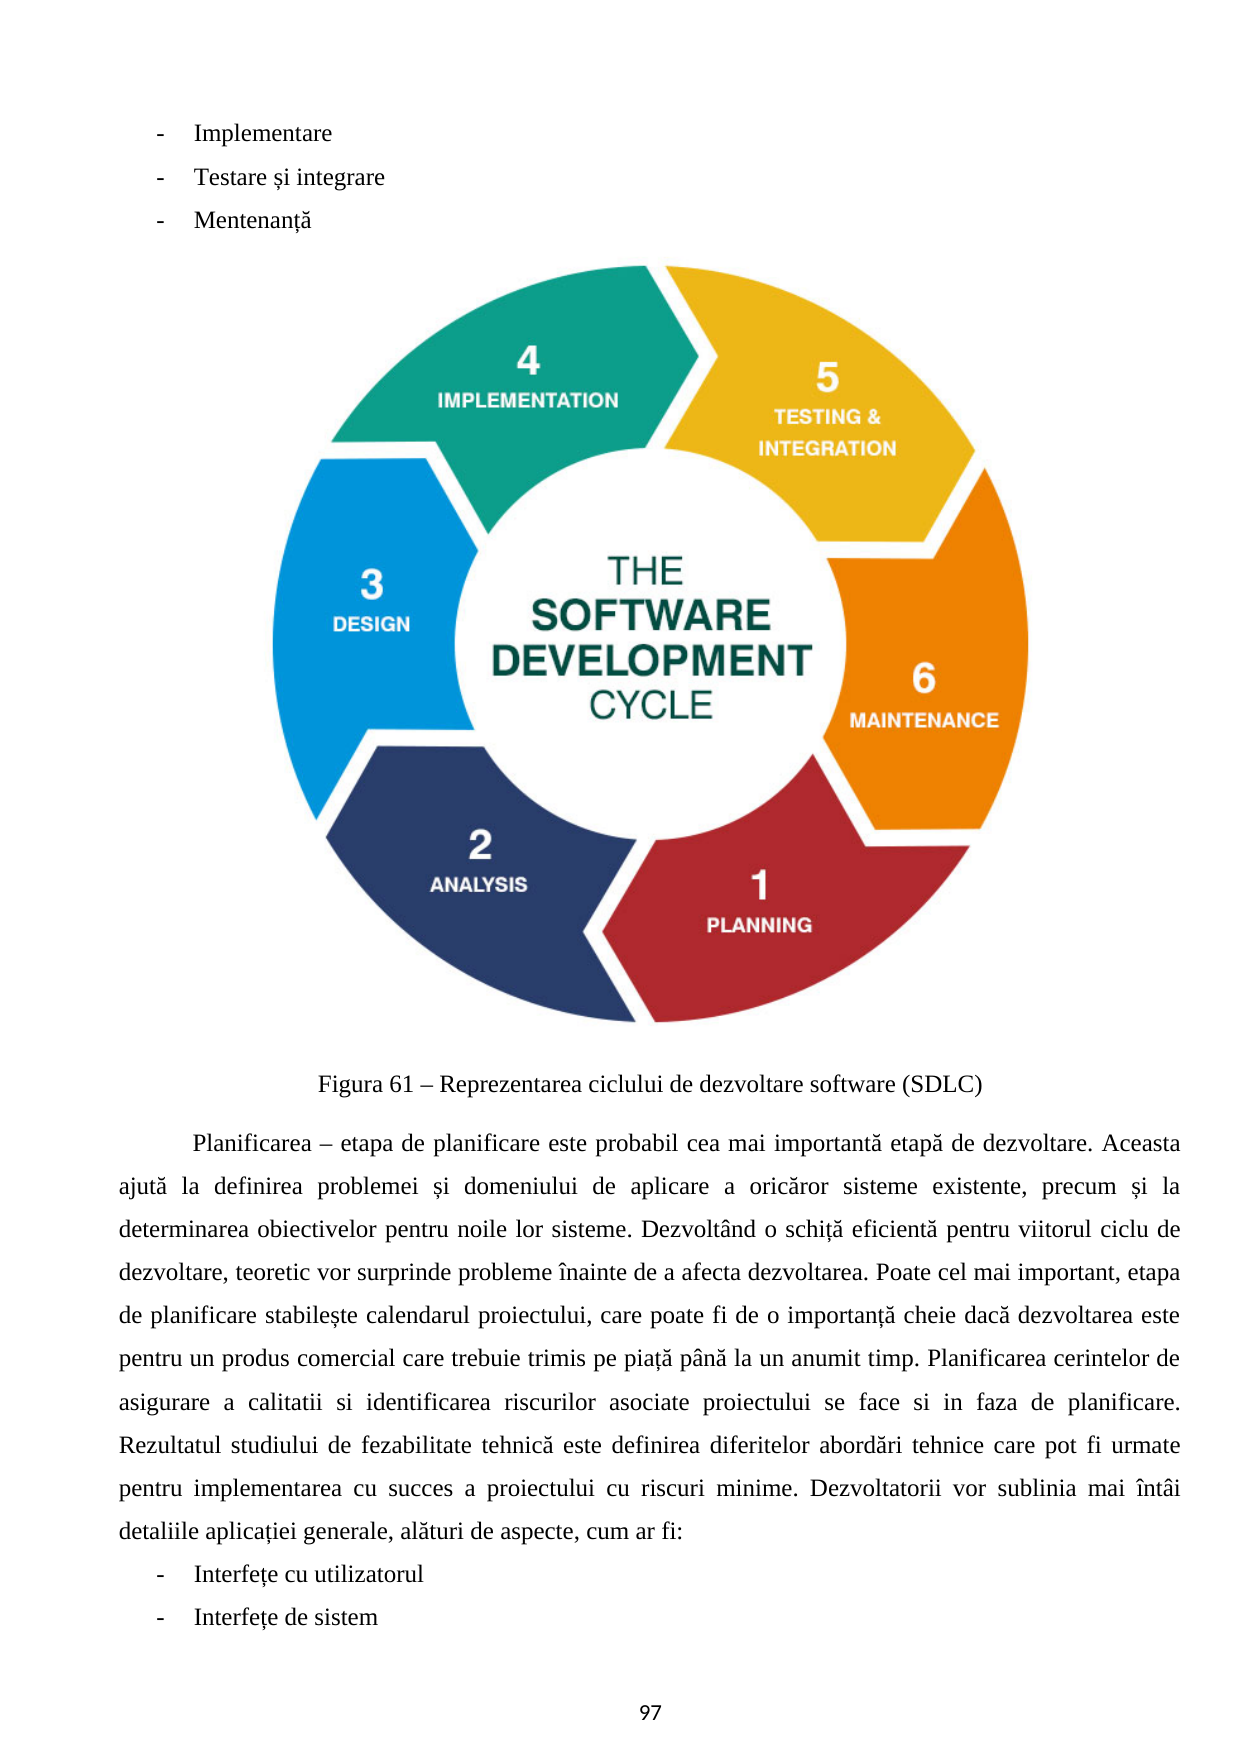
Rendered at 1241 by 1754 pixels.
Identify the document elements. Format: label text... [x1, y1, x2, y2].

list Interfețe de sistem [156, 1602, 1182, 1631]
list Mentenanță [156, 205, 1182, 233]
list Interfețe cu utilizatorul [156, 1559, 1182, 1588]
list Implementare [156, 118, 1182, 147]
text Figura 61 – Reprezentarea ciclului de dezvoltare software (SDLC) [118, 1069, 1182, 1098]
picture [254, 247, 1046, 1040]
list Testare și integrare [156, 162, 1182, 190]
text Planificarea – etapa de planificare este probabil cea mai importantă etapă de dezvoltare. Aceasta ajută la definirea problemei și domeniului de aplicare a oricăror sisteme existente, precum și la determinarea obiectivelor pentru noile lor sisteme. Dezvoltând o schiță eficientă pentru viitorul ciclu de dezvoltare, teoretic vor surprinde probleme înainte de a afecta dezvoltarea. Poate cel mai important, etapa de planificare stabilește calendarul proiectului, care poate fi de o importanță cheie dacă dezvoltarea este pentru un produs comercial care trebuie trimis pe piață până la un anumit timp. Planificarea cerintelor de asigurare a calitatii si identificarea riscurilor asociate proiectului se face si in faza de planificare. Rezultatul studiului de fezabilitate tehnică este definirea diferitelor abordări tehnice care pot fi urmate pentru implementarea cu succes a proiectului cu riscuri minime. Dezvoltatorii vor sublinia mai întâi detaliile aplicației generale, alături de aspecte, cum ar fi: [118, 1128, 1182, 1545]
